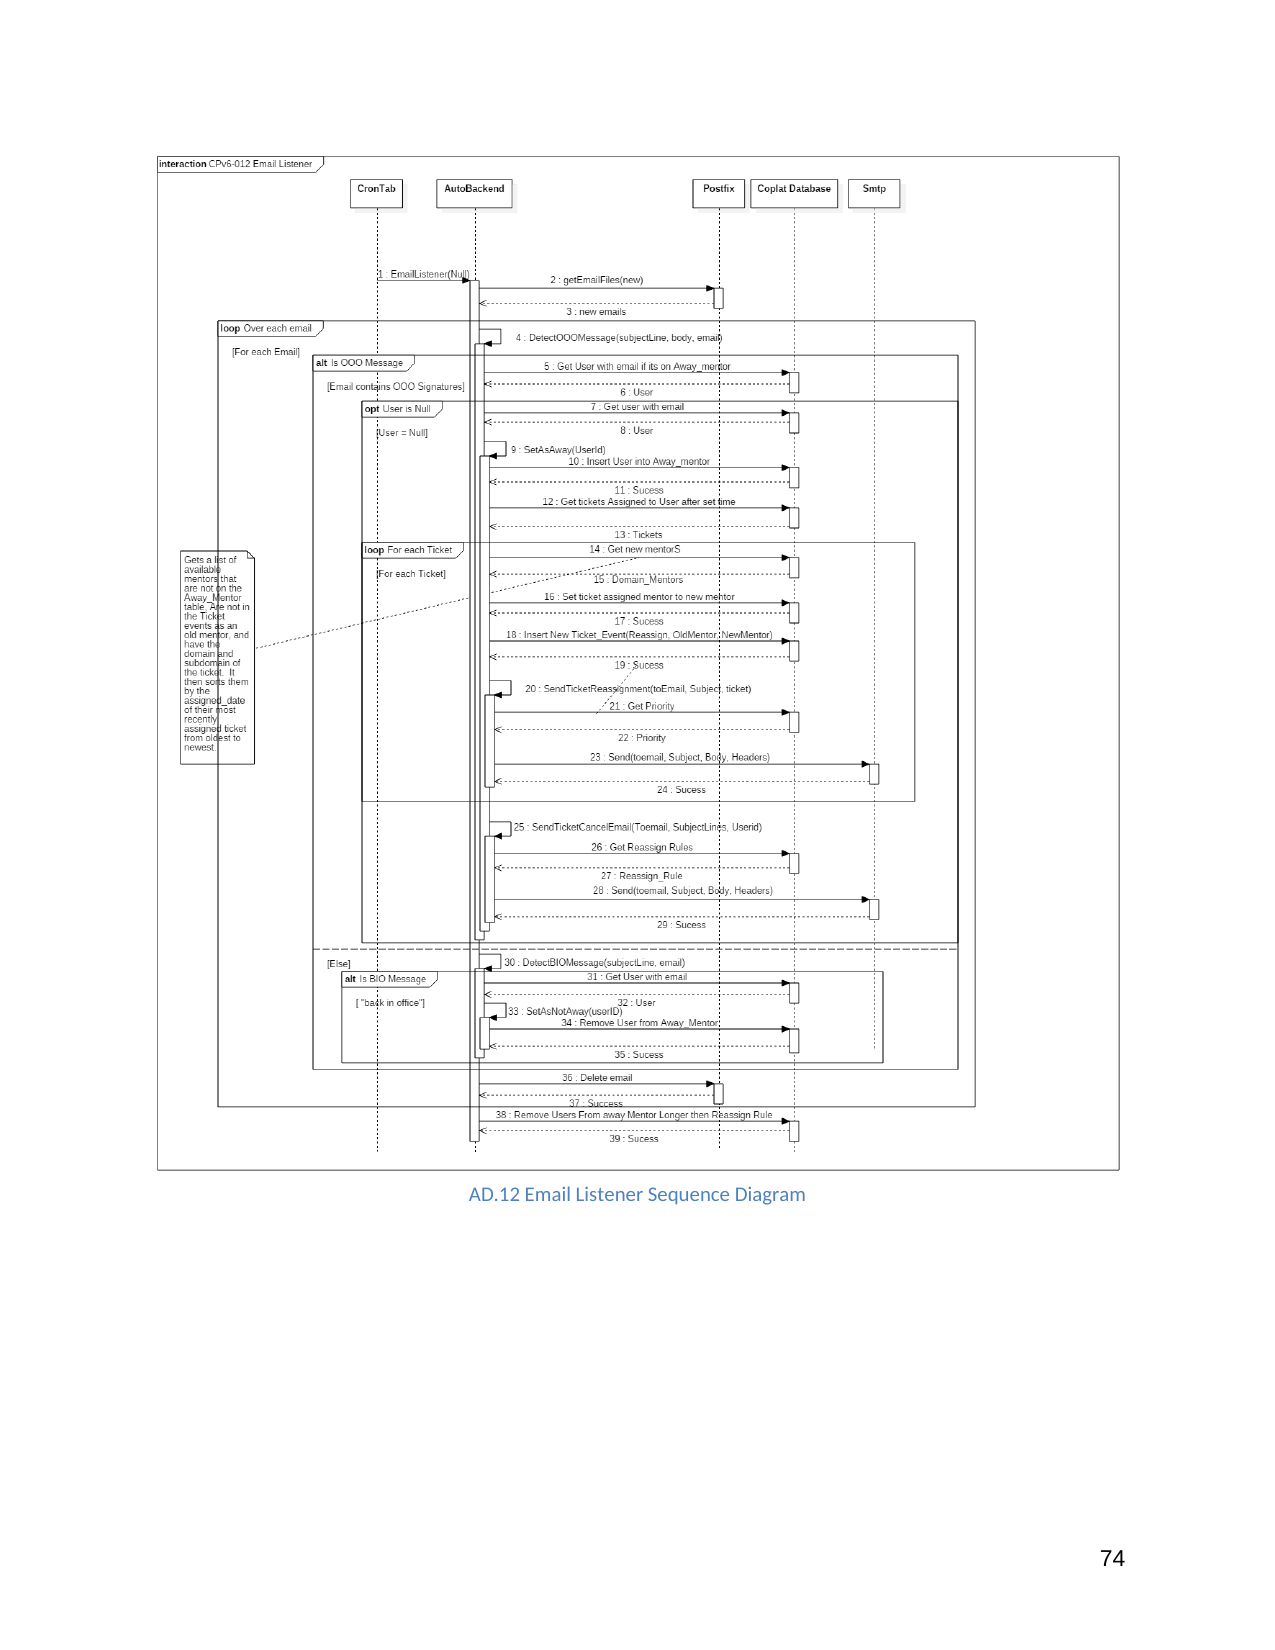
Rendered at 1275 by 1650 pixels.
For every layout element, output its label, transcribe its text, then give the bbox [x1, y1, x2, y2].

text AD.12 Email Listener Sequence Diagram [150, 1177, 1125, 1206]
picture [150, 150, 1125, 1177]
